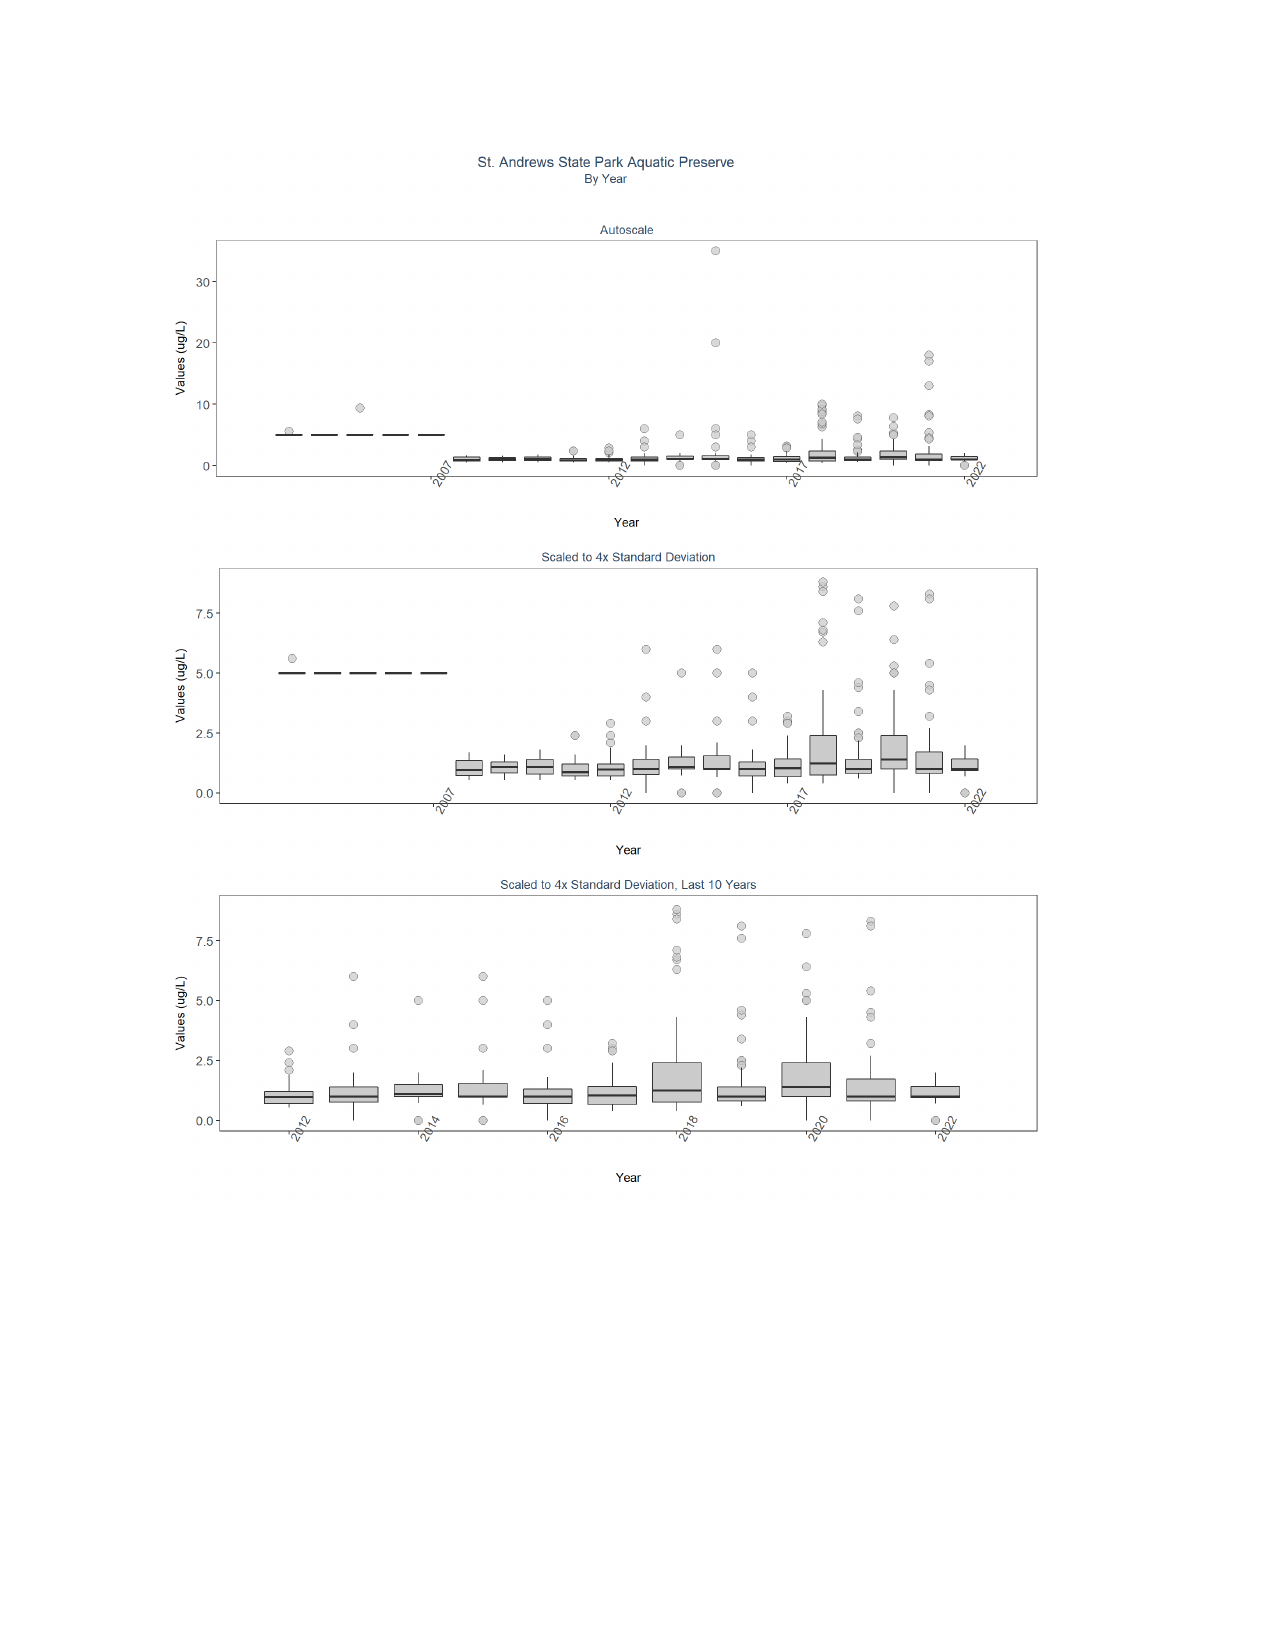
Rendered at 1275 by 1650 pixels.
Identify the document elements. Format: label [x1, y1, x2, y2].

picture [168, 150, 1044, 1200]
